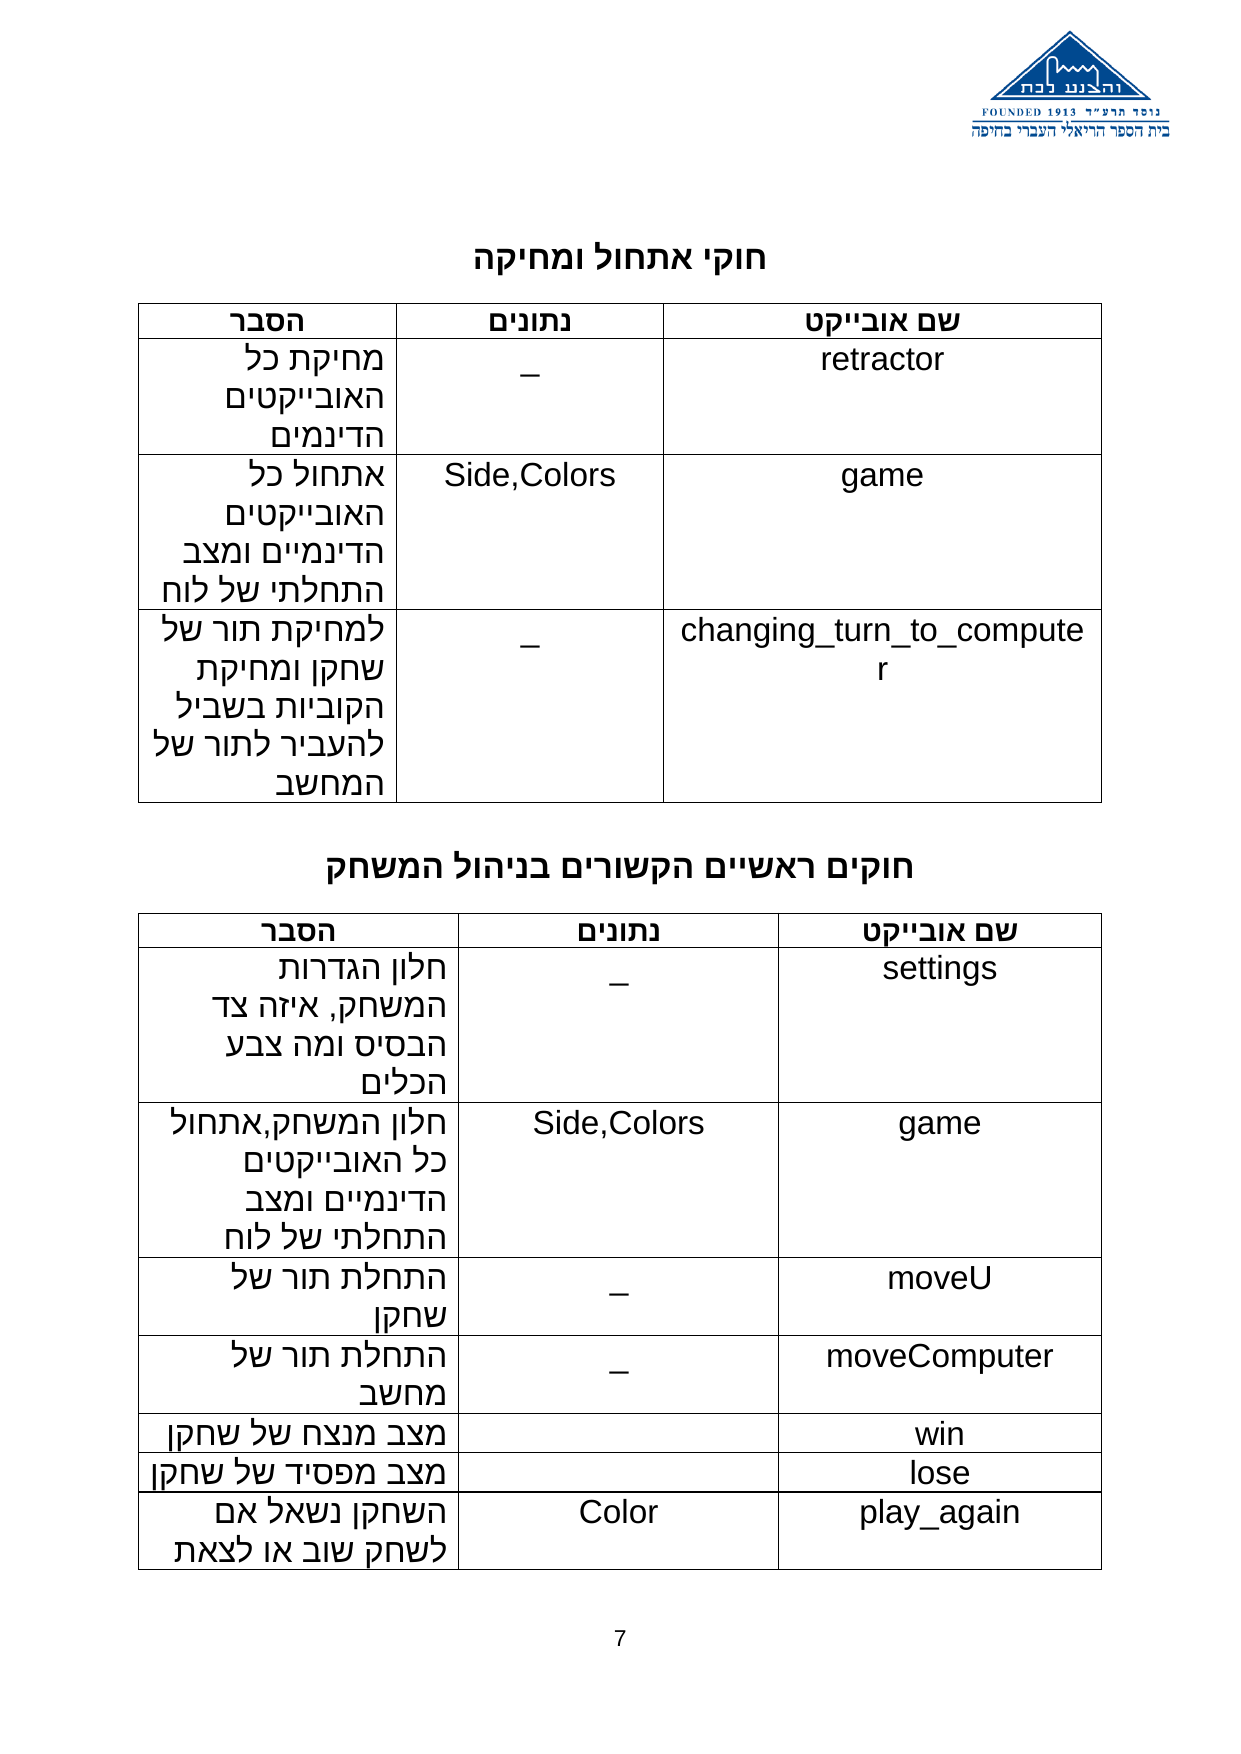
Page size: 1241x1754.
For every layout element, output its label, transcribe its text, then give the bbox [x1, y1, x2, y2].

table_cell Side,Colors [397, 455, 663, 609]
table_cell חלון המשחק,אתחול כל האובייקטים הדינמיים ומצב התחלתי של לוח [139, 1103, 458, 1257]
table_cell למחיקת תור של שחקן ומחיקת הקוביות בשביל להעביר לתור של המחשב [139, 610, 396, 802]
picture [962, 21, 1179, 142]
table_cell מצב מפסיד של שחקן [139, 1453, 458, 1491]
table_cell play_again [779, 1493, 1101, 1569]
text חוקים ראשיים הקשורים בניהול המשחק [150, 803, 1090, 886]
table_cell _ [397, 610, 663, 802]
table_header שם אובייקט [664, 304, 1101, 338]
table_cell חלון הגדרות המשחק, איזה צד הבסיס ומה צבע הכלים [139, 948, 458, 1102]
table_cell _ [459, 1336, 778, 1412]
table_cell התחלת תור של שחקן [139, 1258, 458, 1334]
table_cell השחקן נשאל אם לשחק שוב או לצאת מהמשחק. מקבל צבע. [139, 1493, 458, 1569]
table_cell game [779, 1103, 1101, 1257]
table_header שם אובייקט [779, 914, 1101, 947]
table_cell [459, 1453, 778, 1491]
table_cell מצב מנצח של שחקן [139, 1414, 458, 1452]
table_cell התחלת תור של מחשב [139, 1336, 458, 1412]
table_cell moveU [779, 1258, 1101, 1334]
table_cell settings [779, 948, 1101, 1102]
table_cell retractor [664, 339, 1101, 454]
table_cell game [664, 455, 1101, 609]
table_cell changing_turn_to_computer [664, 610, 1101, 802]
table_cell _ [459, 948, 778, 1102]
table_header נתונים [459, 914, 778, 947]
table_header הסבר [139, 304, 396, 338]
table_cell [459, 1414, 778, 1452]
table_cell lose [779, 1453, 1101, 1491]
table_cell _ [397, 339, 663, 454]
table_cell _ [459, 1258, 778, 1334]
table_cell moveComputer [779, 1336, 1101, 1412]
text חוקי אתחול ומחיקה [150, 150, 1090, 277]
table_cell אתחול כל האובייקטים הדינמיים ומצב התחלתי של לוח [139, 455, 396, 609]
table_header הסבר [139, 914, 458, 947]
table_header נתונים [397, 304, 663, 338]
table_cell מחיקת כל האובייקטים הדינמים [139, 339, 396, 454]
table_cell win [779, 1414, 1101, 1452]
table_cell Side,Colors [459, 1103, 778, 1257]
table_cell Color [459, 1493, 778, 1569]
